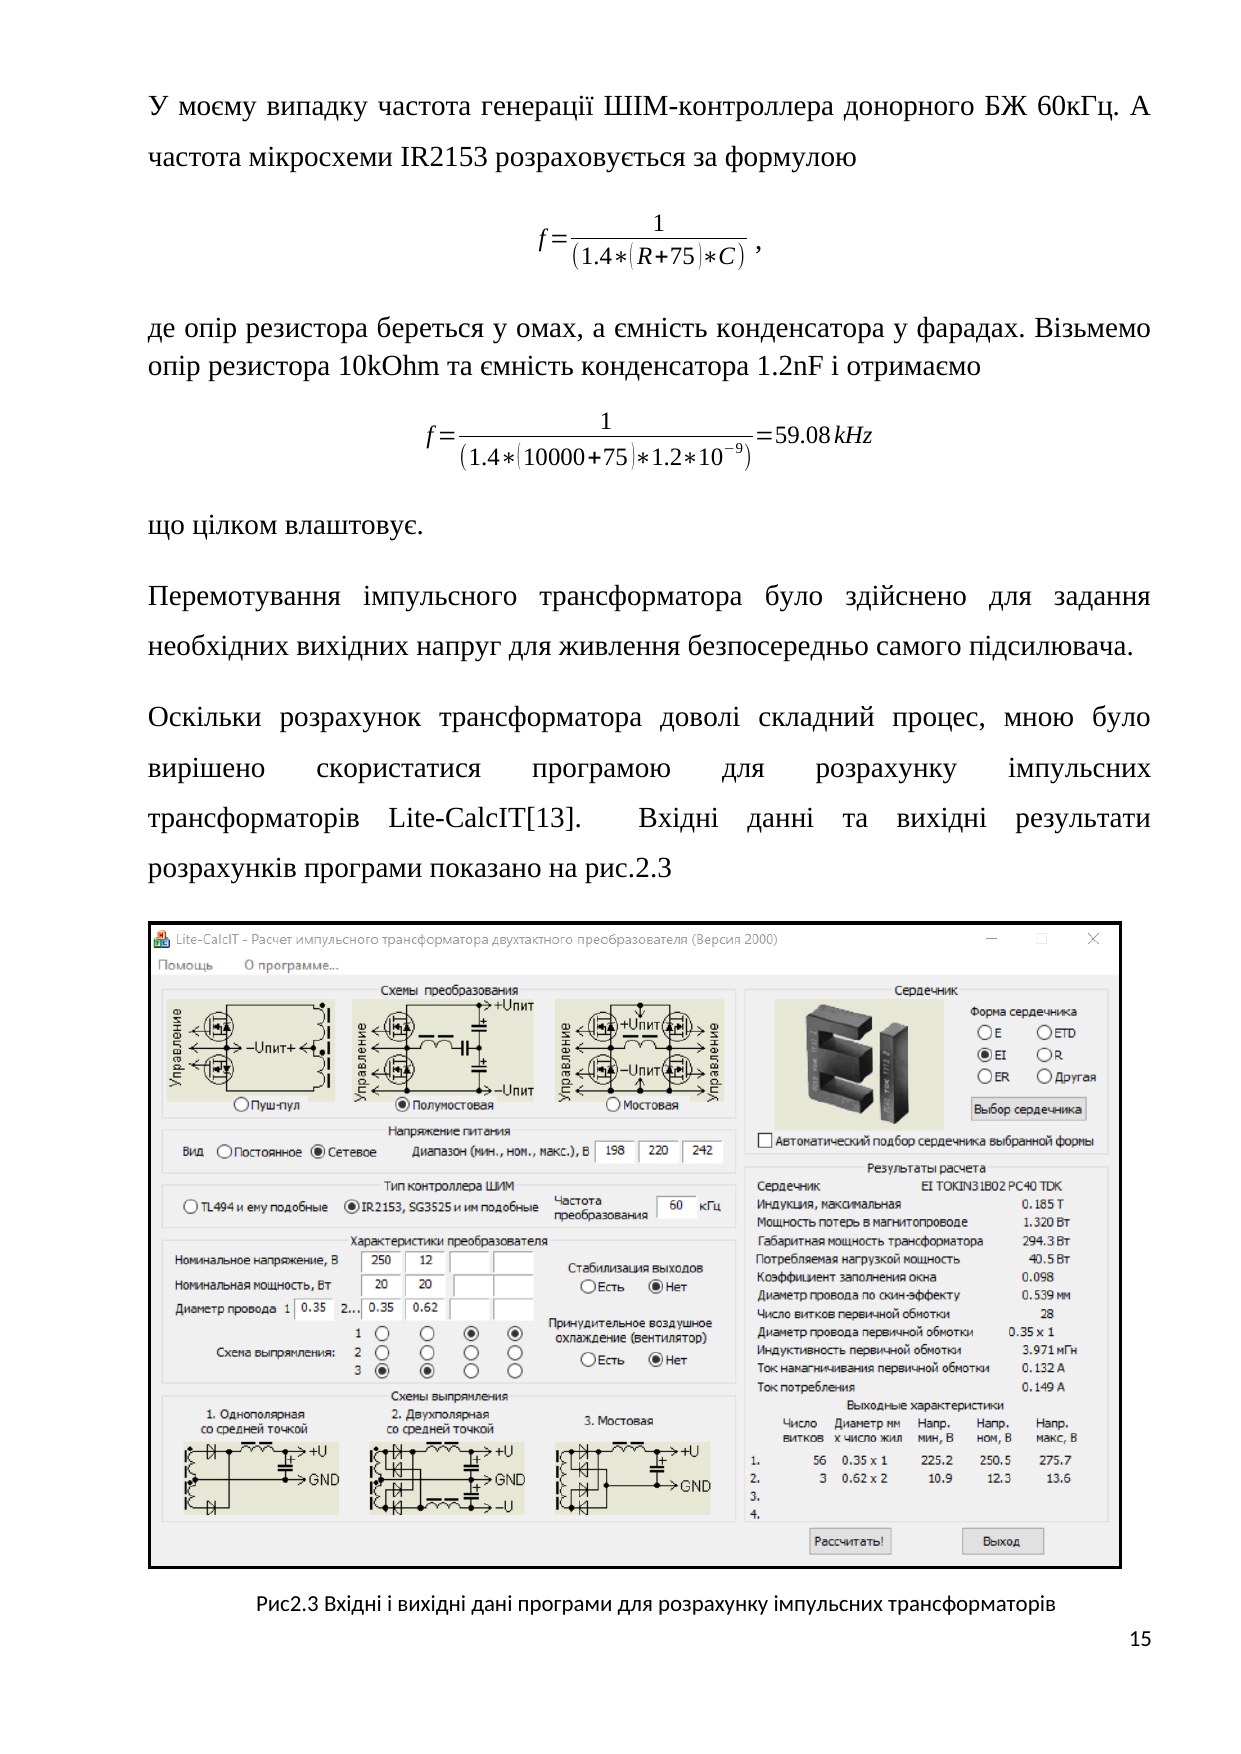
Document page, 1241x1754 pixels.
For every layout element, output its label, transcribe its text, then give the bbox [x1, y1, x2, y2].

text що цілком влаштовує. [148, 507, 1152, 540]
text де опір резистора береться у омах, а ємність конденсатора у фарадах. Візьмемо опір резистора 10kOhm та ємність конденсатора 1.2nF і отримаємо [148, 310, 1152, 382]
text Перемотування імпульсного трансформатора було здійснено для задання необхідних вихідних напруг для живлення безпосередньо самого підсилювача. [148, 578, 1152, 662]
picture [151, 925, 1119, 1566]
text , [148, 210, 1152, 272]
text У моєму випадку частота генерації ШІМ-контроллера донорного БЖ 60кГц. А частота мікросхеми IR2153 розраховується за формулою [148, 88, 1152, 172]
text Оскільки розрахунок трансформатора доволі складний процес, мною було вирішено скористатися програмою для розрахунку імпульсних трансформаторів Lite-CalcIT[13]. Вхідні данні та вихідні результати розрахунків програми показано на рис.2.3 [148, 699, 1152, 884]
